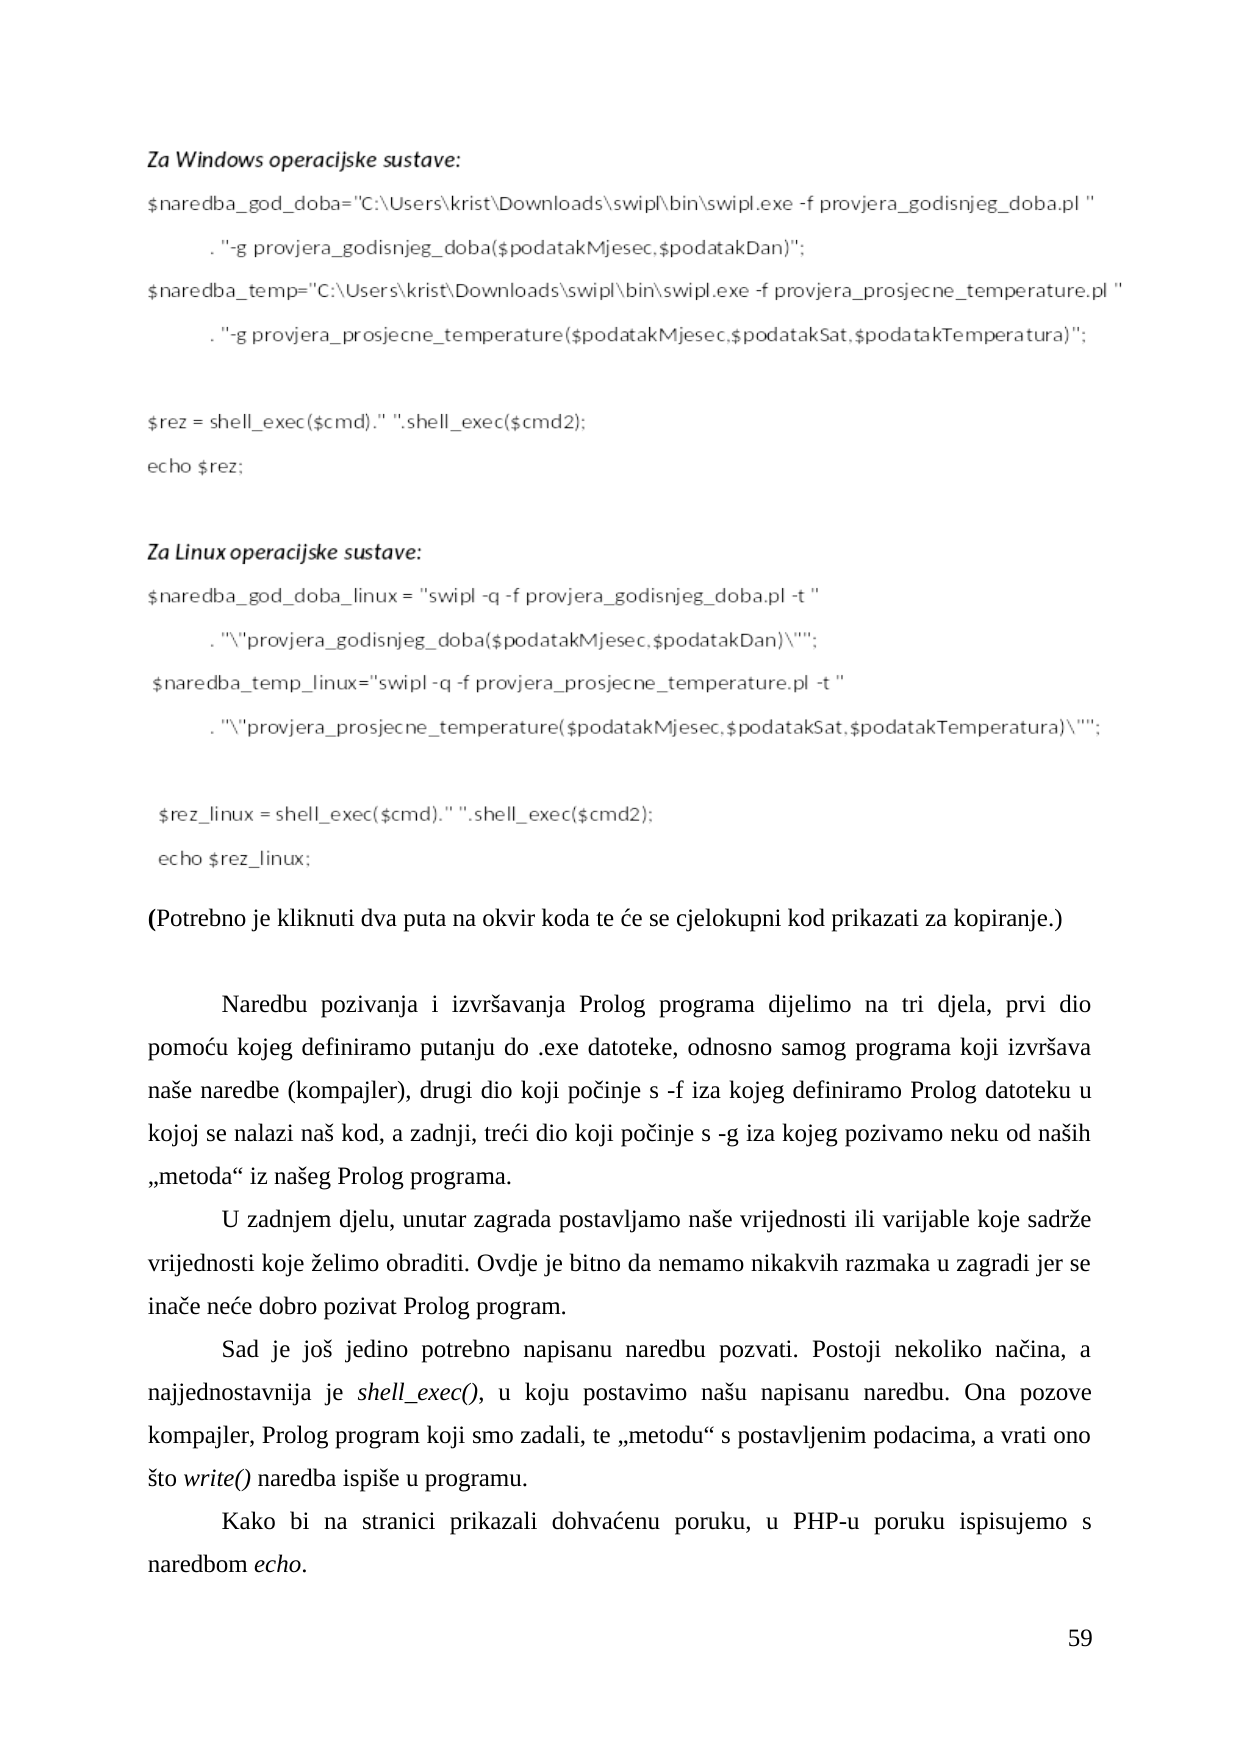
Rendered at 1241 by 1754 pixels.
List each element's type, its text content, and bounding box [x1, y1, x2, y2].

text U zadnjem djelu, unutar zagrada postavljamo naše vrijednosti ili varijable koje sadrže vrijednosti koje želimo obraditi. Ovdje je bitno da nemamo nikakvih razmaka u zagradi jer se inače neće dobro pozivat Prolog program. [148, 1204, 1093, 1319]
text (Potrebno je kliknuti dva puta na okvir koda te će se cjelokupni kod prikazati za kopiranje.) [148, 148, 1093, 974]
text Kako bi na stranici prikazali dohvaćenu poruku, u PHP-u poruku ispisujemo s naredbom echo. [148, 1506, 1093, 1578]
text Naredbu pozivanja i izvršavanja Prolog programa dijelimo na tri djela, prvi dio pomoću kojeg definiramo putanju do .exe datoteke, odnosno samog programa koji izvršava naše naredbe (kompajler), drugi dio koji počinje s -f iza kojeg definiramo Prolog datoteku u kojoj se nalazi naš kod, a zadnji, treći dio koji počinje s -g iza kojeg pozivamo neku od naših „metoda“ iz našeg Prolog programa. [148, 989, 1093, 1190]
text Sad je još jedino potrebno napisanu naredbu pozvati. Postoji nekoliko načina, a najjednostavnija je shell_exec(), u koju postavimo našu napisanu naredbu. Ona pozove kompajler, Prolog program koji smo zadali, te „metodu“ s postavljenim podacima, a vrati ono što write() naredba ispiše u programu. [148, 1334, 1093, 1492]
